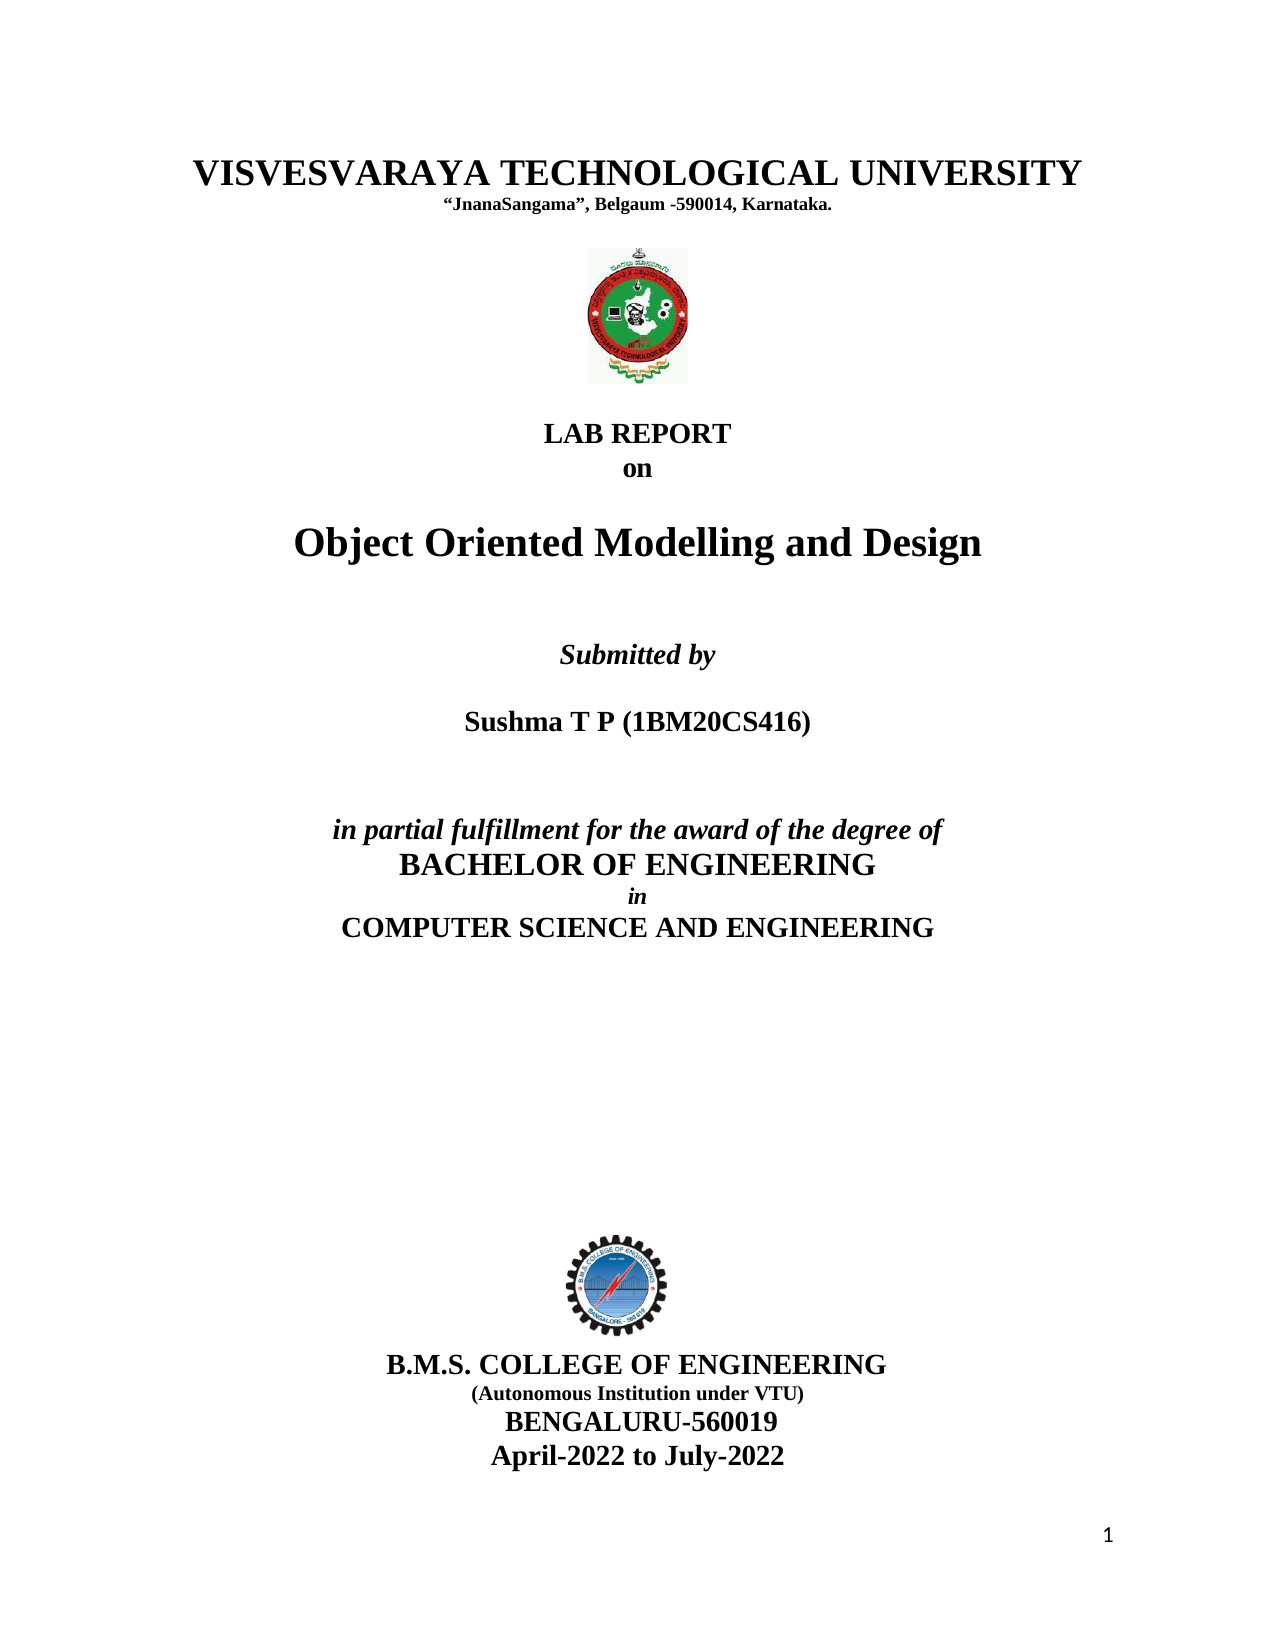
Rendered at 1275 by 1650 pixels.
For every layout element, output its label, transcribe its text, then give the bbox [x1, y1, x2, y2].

text BENGALURU-560019 [191, 1405, 1091, 1439]
text in partial fulfillment for the award of the degree of [191, 812, 1084, 846]
text COMPUTER SCIENCE AND ENGINEERING [191, 910, 1084, 944]
text Submitted by [191, 637, 1084, 671]
text on [191, 450, 1084, 484]
text B.M.S. COLLEGE OF ENGINEERING [386, 1236, 1210, 1381]
text Sushma T P (1BM20CS416) [191, 704, 1084, 738]
text VISVESVARAYA TECHNOLOGICAL UNIVERSITY [191, 150, 1084, 193]
text “JnanaSangama”, Belgaum -590014, Karnataka. [191, 193, 1084, 215]
text April-2022 to July-2022 [191, 1439, 1084, 1472]
picture [587, 248, 688, 384]
text in [191, 883, 1084, 910]
picture [561, 1230, 671, 1340]
text BACHELOR OF ENGINEERING [191, 846, 1084, 883]
title Object Oriented Modelling and Design [191, 517, 1084, 565]
text LAB REPORT [191, 417, 1084, 450]
text (Autonomous Institution under VTU) [191, 1381, 1084, 1405]
